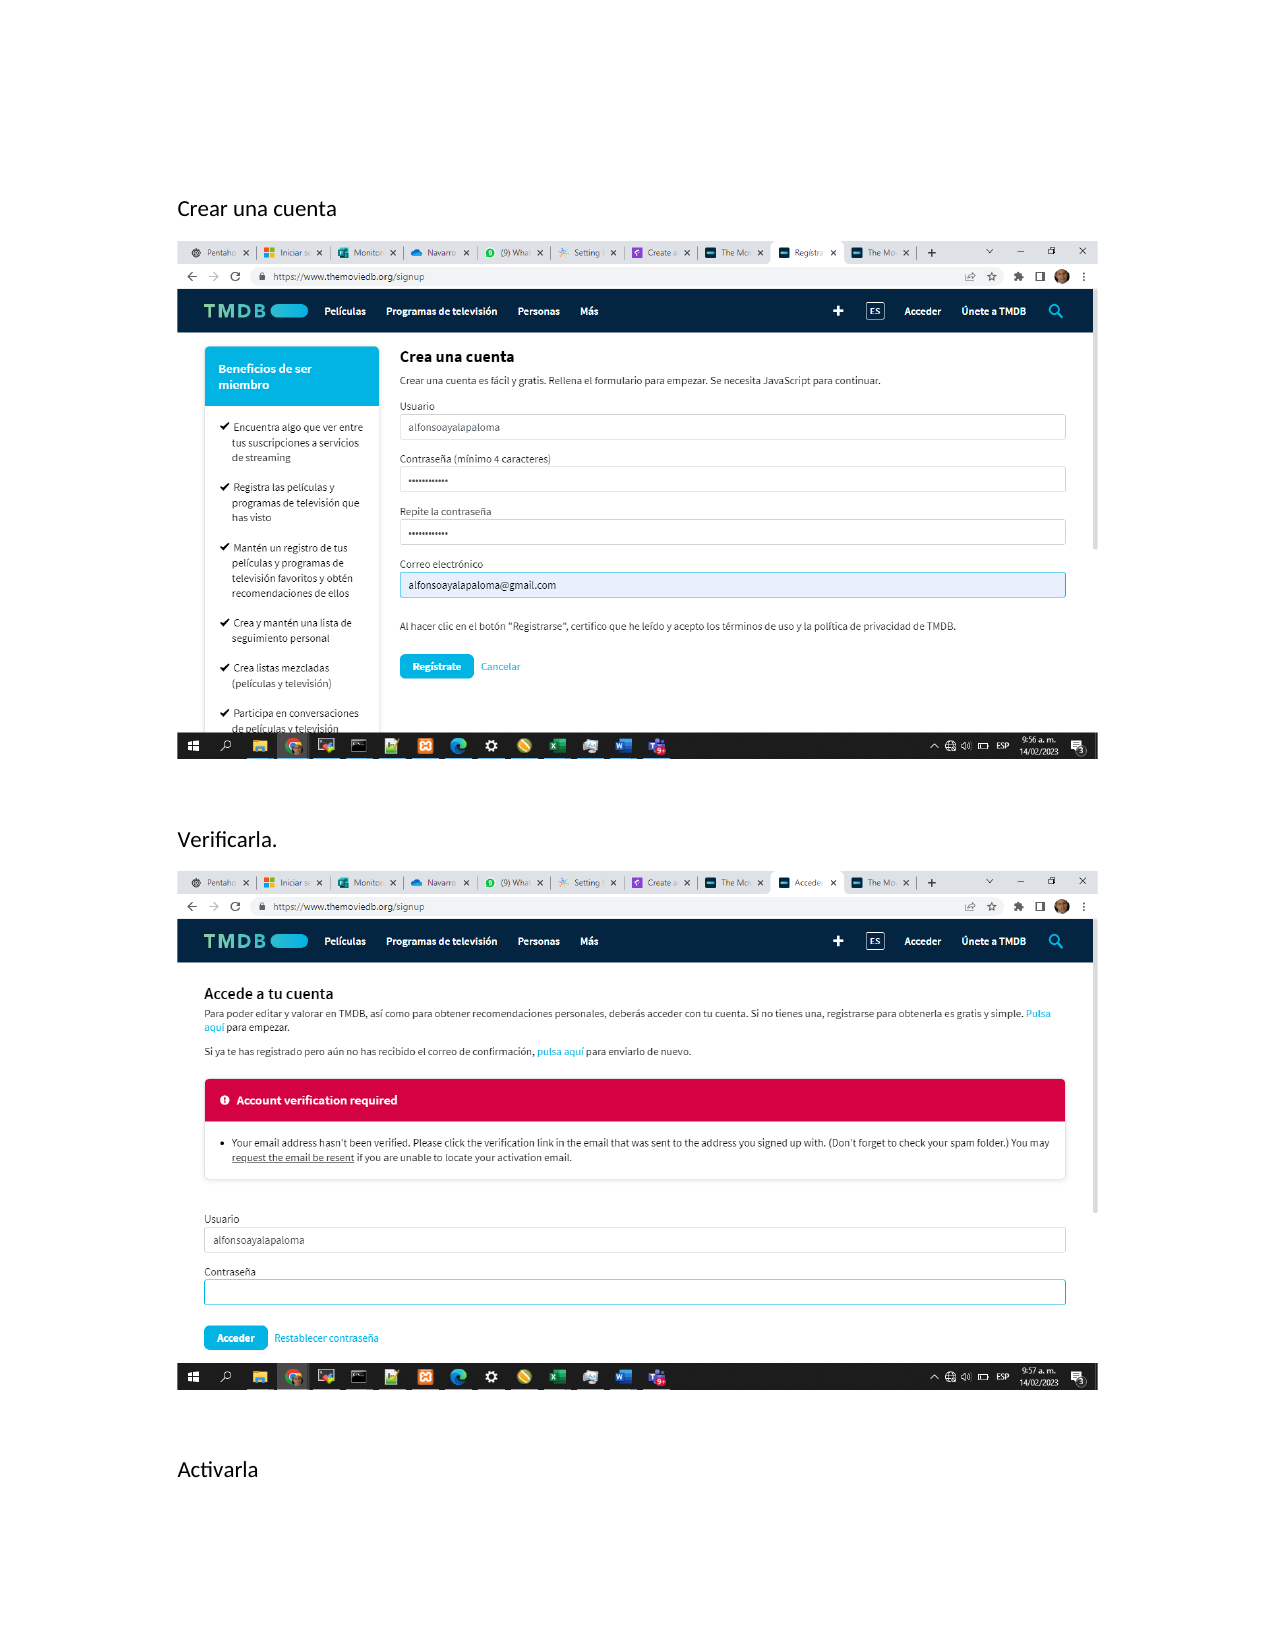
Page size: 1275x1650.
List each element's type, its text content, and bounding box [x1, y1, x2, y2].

text Activarla [177, 1455, 1098, 1483]
picture [177, 241, 1098, 759]
text Crear una cuenta [177, 194, 1098, 222]
text Verificarla. [177, 825, 1098, 853]
picture [177, 871, 1098, 1390]
